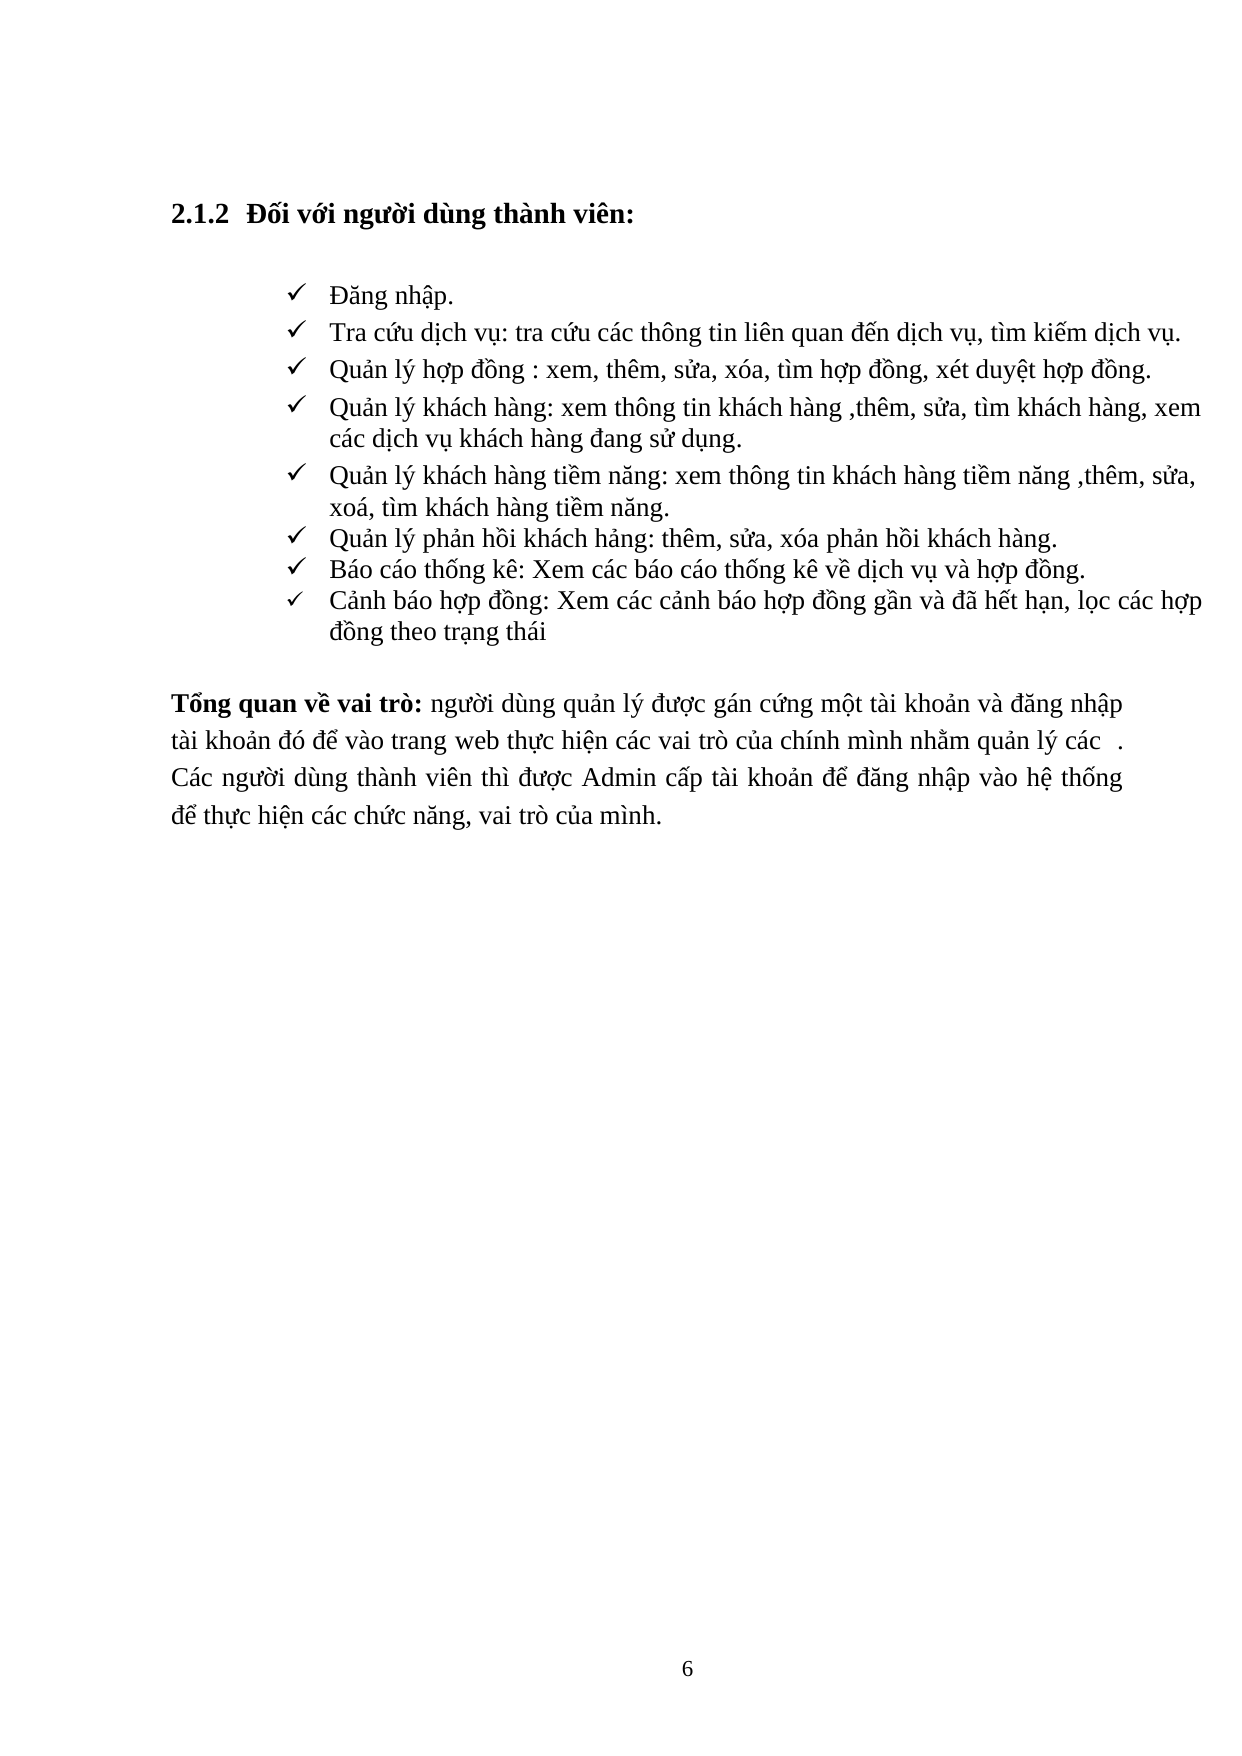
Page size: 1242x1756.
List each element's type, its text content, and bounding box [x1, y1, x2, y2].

list Quản lý hợp đồng : xem, thêm, sửa, xóa, tìm hợp đồng, xét duyệt hợp đồng. [285, 354, 1204, 385]
list Tra cứu dịch vụ: tra cứu các thông tin liên quan đến dịch vụ, tìm kiếm dịch vụ. [285, 316, 1204, 347]
text Tổng quan về vai trò: người dùng quản lý được gán cứng một tài khoản và đăng nhập tài khoản đó để vào trang web thực hiện các vai trò của chính mình nhằm quản lý các . Các người dùng thành viên thì được Admin cấp tài khoản để đăng nhập vào hệ thống để thực hiện các chức năng, vai trò của mình. [171, 687, 1124, 830]
list Quản lý phản hồi khách hảng: thêm, sửa, xóa phản hồi khách hàng. [285, 522, 1204, 553]
list Báo cáo thống kê: Xem các báo cáo thống kê về dịch vụ và hợp đồng. [285, 553, 1204, 584]
subtitle Đối với người dùng thành viên: [171, 196, 1204, 230]
list Đăng nhập. [285, 279, 1204, 310]
list Quản lý khách hàng: xem thông tin khách hàng ,thêm, sửa, tìm khách hàng, xem các dịch vụ khách hàng đang sử dụng. [285, 391, 1204, 453]
list Quản lý khách hàng tiềm năng: xem thông tin khách hàng tiềm năng ,thêm, sửa, xoá, tìm khách hàng tiềm năng. [285, 459, 1204, 522]
list Cảnh báo hợp đồng: Xem các cảnh báo hợp đồng gần và đã hết hạn, lọc các hợp đồng theo trạng thái [285, 584, 1204, 647]
